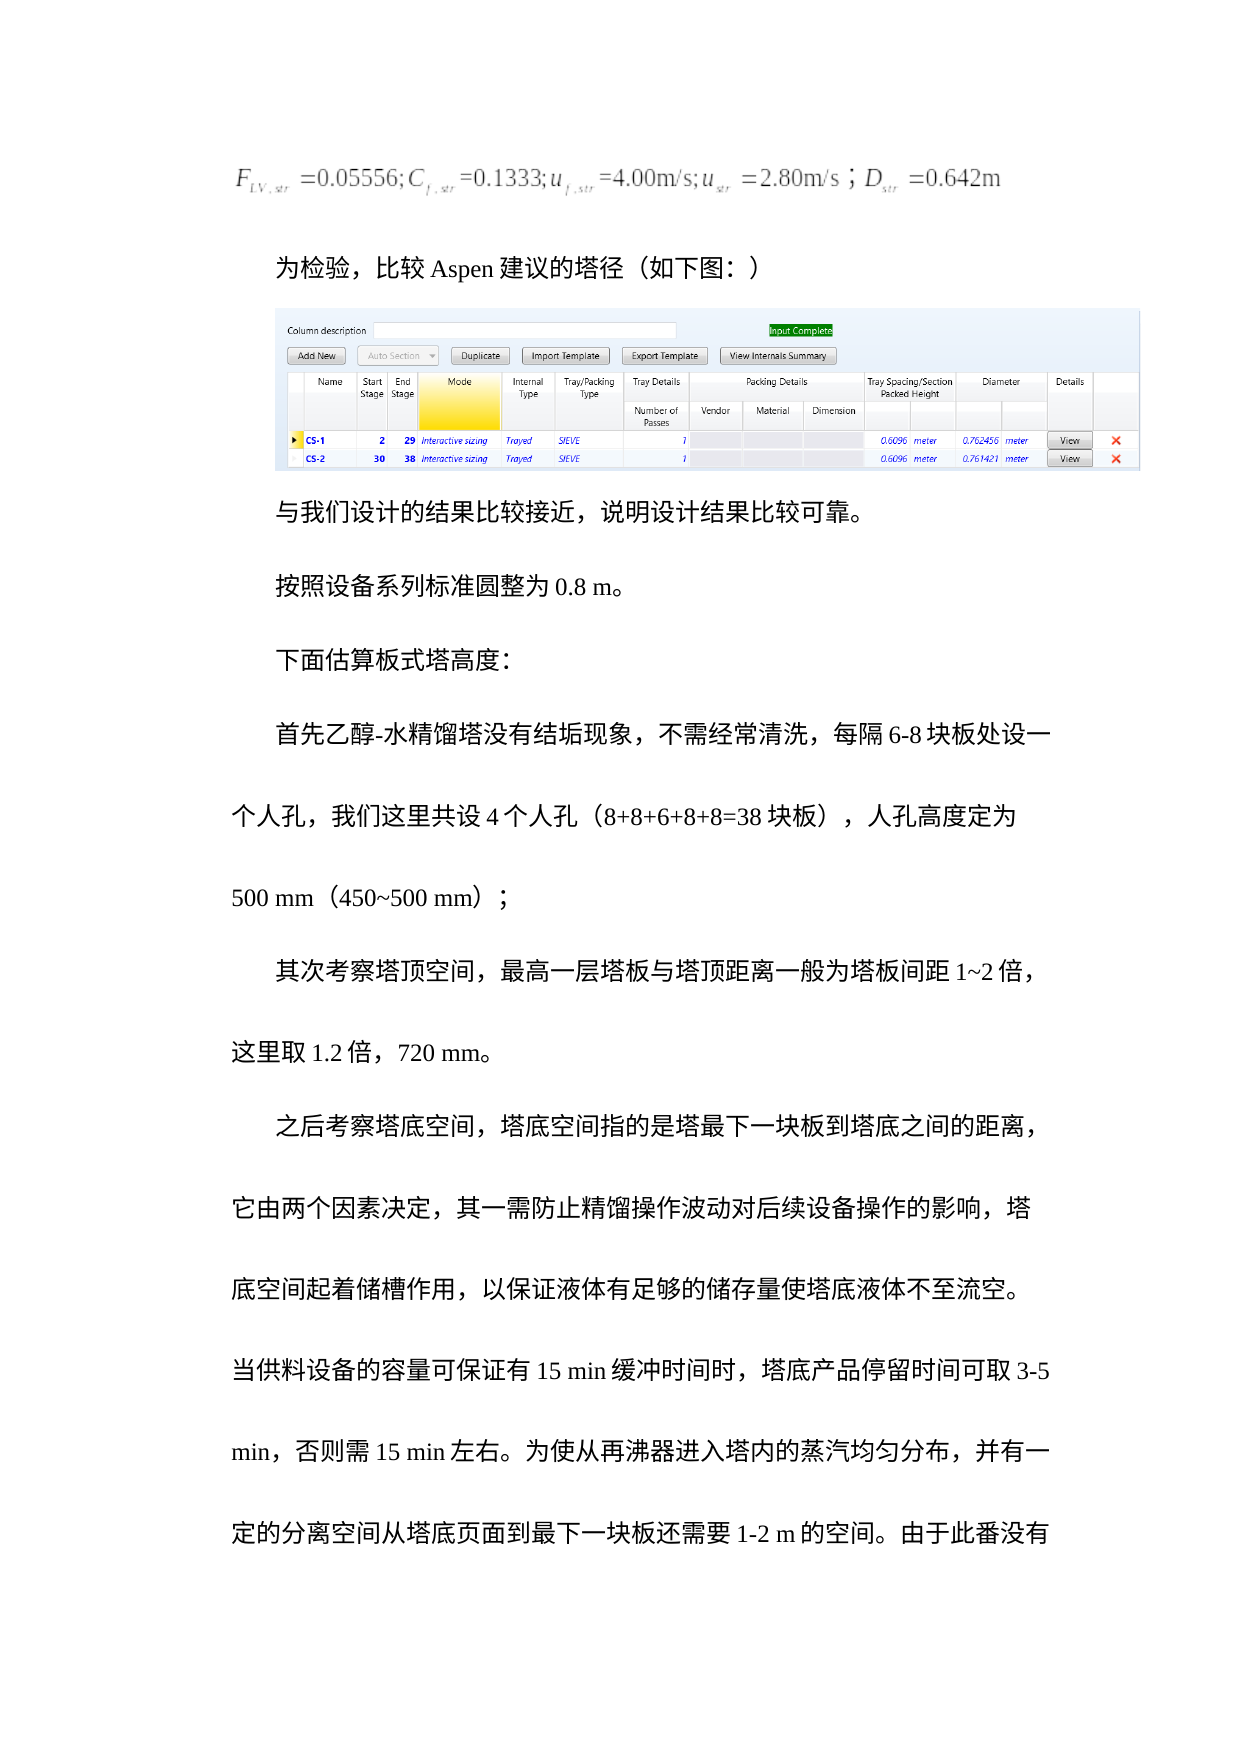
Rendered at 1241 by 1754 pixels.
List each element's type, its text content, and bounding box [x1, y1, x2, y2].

text 按照设备系列标准圆整为0.8 m。 [231, 552, 1053, 617]
text 其次考察塔顶空间，最高一层塔板与塔顶距离一般为塔板间距1~2倍，这里取1.2倍，720 mm。 [231, 937, 1053, 1083]
text 同理可计算得到提馏段： [231, 162, 1053, 227]
text 为检验，比较Aspen建议的塔径（如下图：） [231, 234, 1053, 299]
picture [275, 308, 1141, 471]
text 首先乙醇-水精馏塔没有结垢现象，不需经常清洗，每隔6-8块板处设一个人孔，我们这里共设4个人孔（8+8+6+8+8=38块板），人孔高度定为500 mm（450~500 mm）； [231, 701, 1053, 928]
text 下面估算板式塔高度： [231, 626, 1053, 691]
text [231, 1092, 1053, 1564]
text 与我们设计的结果比较接近，说明设计结果比较可靠。 [231, 478, 1053, 543]
